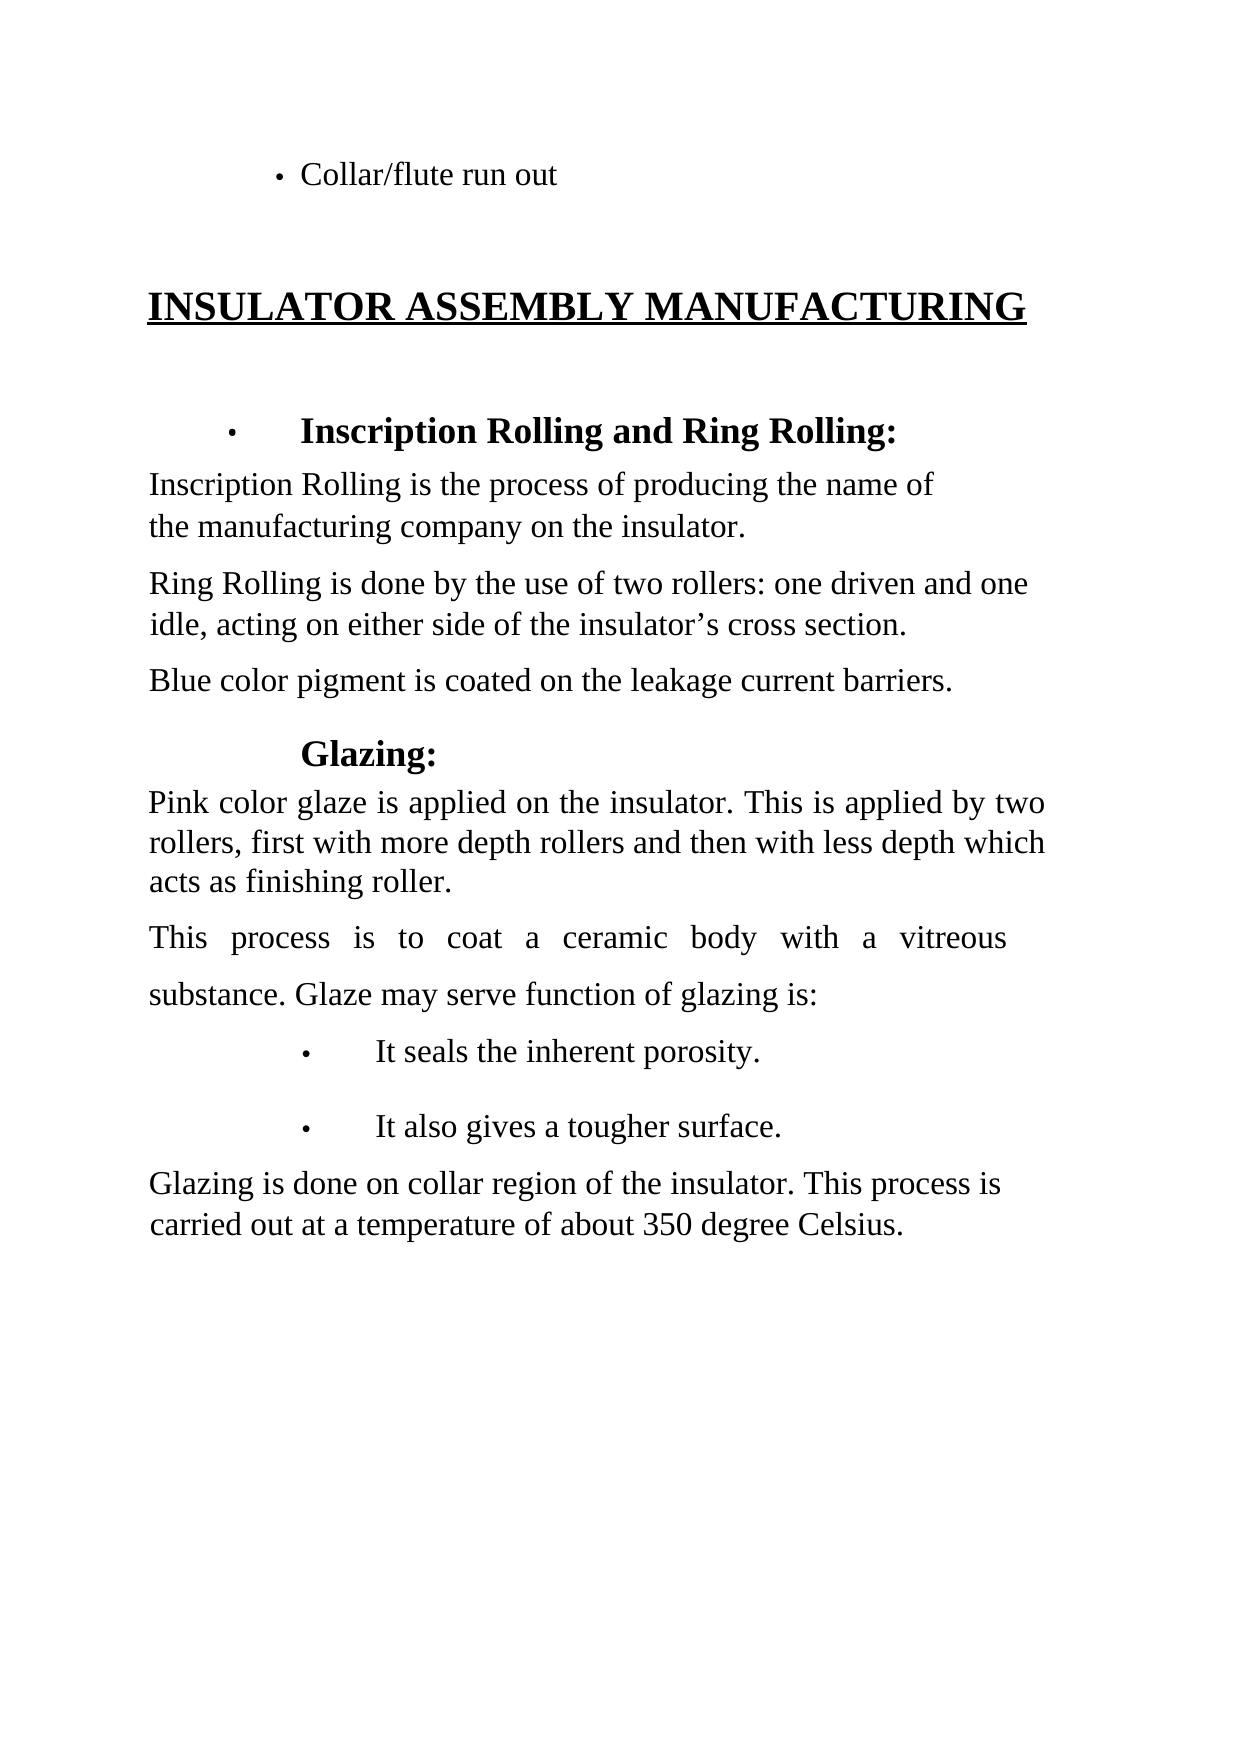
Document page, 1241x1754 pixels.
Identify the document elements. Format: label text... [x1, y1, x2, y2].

text Pink color glaze is applied on the insulator. This is applied by two rollers, first with more depth rollers and then with less depth which acts as finishing roller. [148, 783, 1047, 899]
text Glazing is done on collar region of the insulator. This process is carried out at a temperature of about 350 degree Celsius. [148, 1163, 1003, 1242]
text Ring Rolling is done by the use of two rollers: one driven and one idle, acting on either side of the insulator’s cross section. [148, 563, 1031, 642]
text This process is to coat a ceramic body with a vitreous substance. Glaze may serve function of glazing is: [148, 918, 1009, 1013]
subtitle Glazing: [300, 731, 1194, 774]
list It also gives a tougher surface. [302, 1107, 1194, 1145]
subtitle INSULATOR ASSEMBLY MANUFACTURING [147, 281, 1194, 329]
list Collar/flute run out [275, 154, 1194, 192]
list Inscription Rolling and Ring Rolling: Inscription Rolling is the process of producing the name of the manufacturing company on the insulator. [148, 401, 983, 544]
list It seals the inherent porosity. [302, 1031, 1194, 1069]
text Blue color pigment is coated on the leakage current barriers. [148, 661, 1194, 699]
